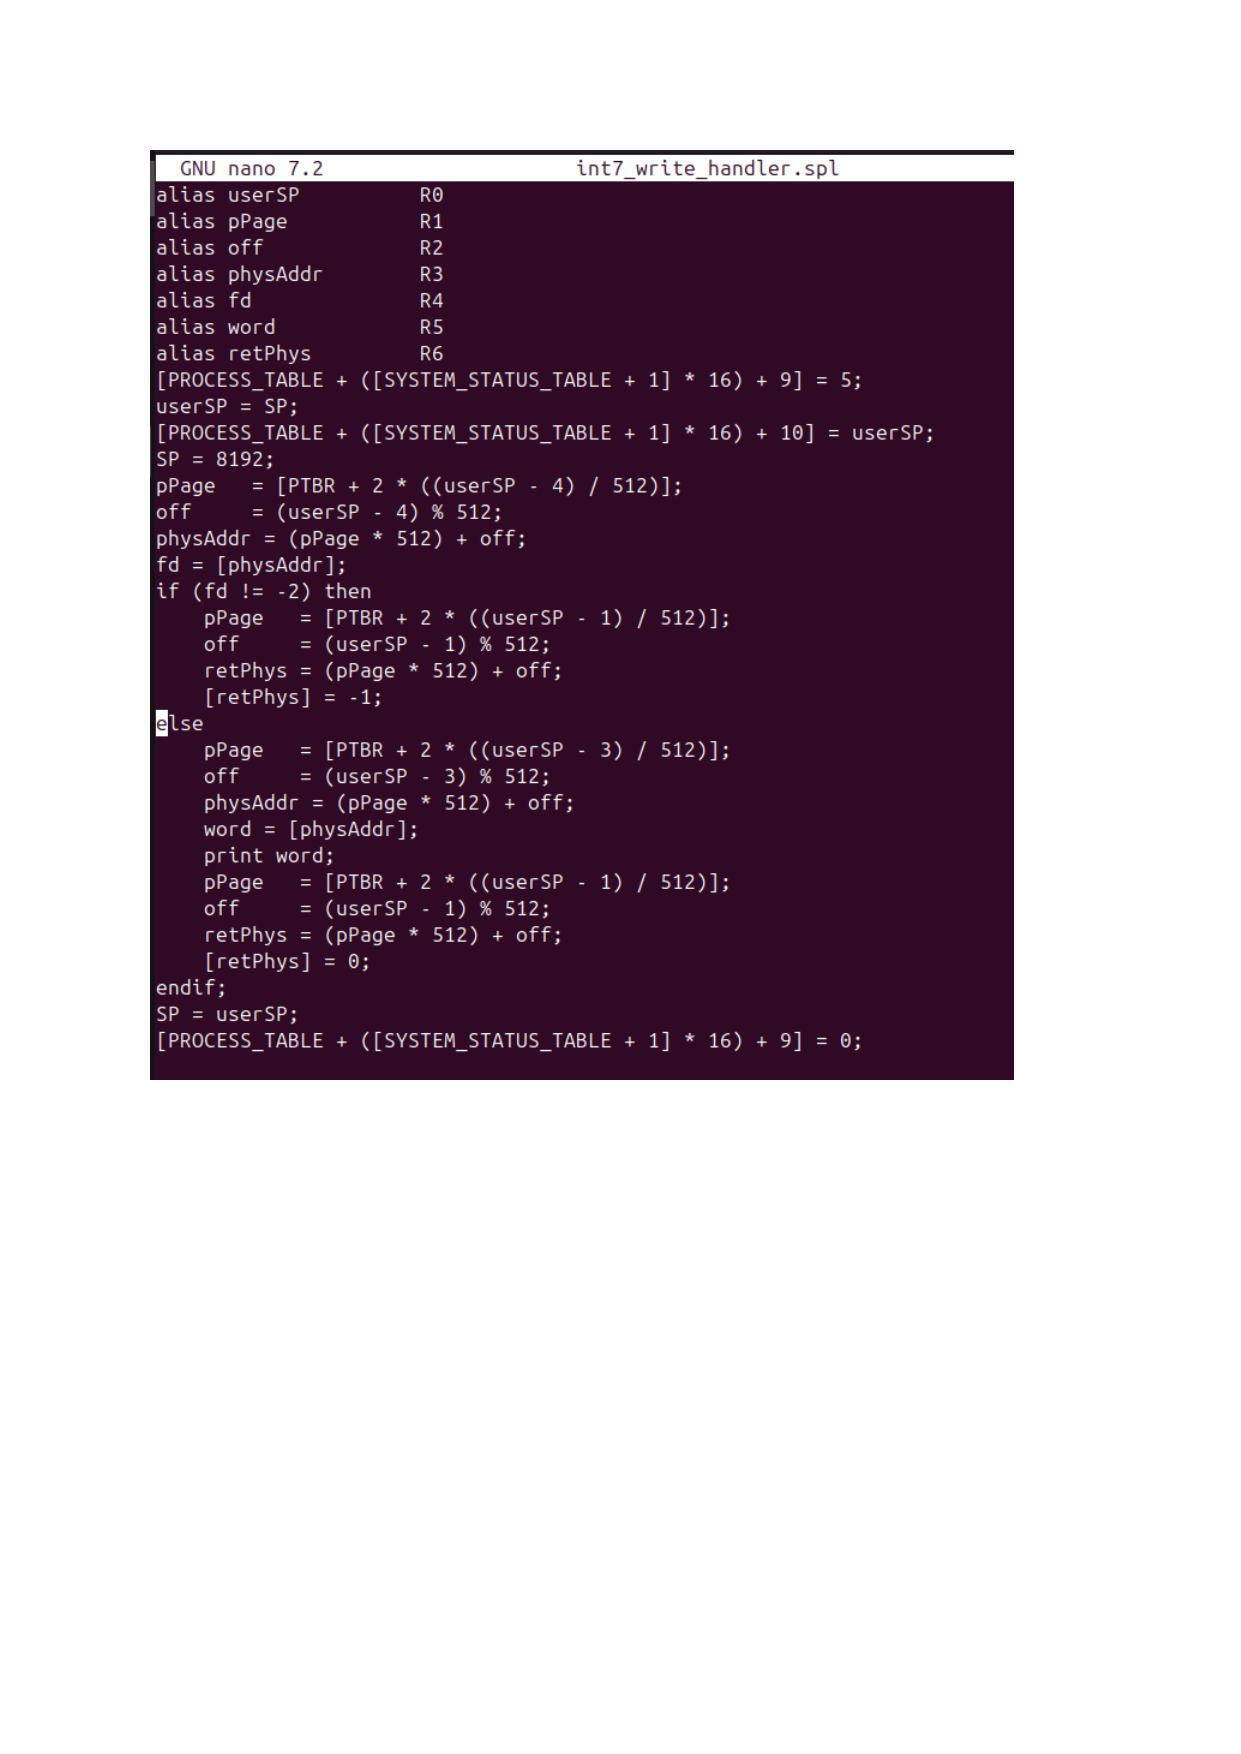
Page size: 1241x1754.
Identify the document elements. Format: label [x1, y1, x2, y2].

picture [150, 150, 1014, 1080]
